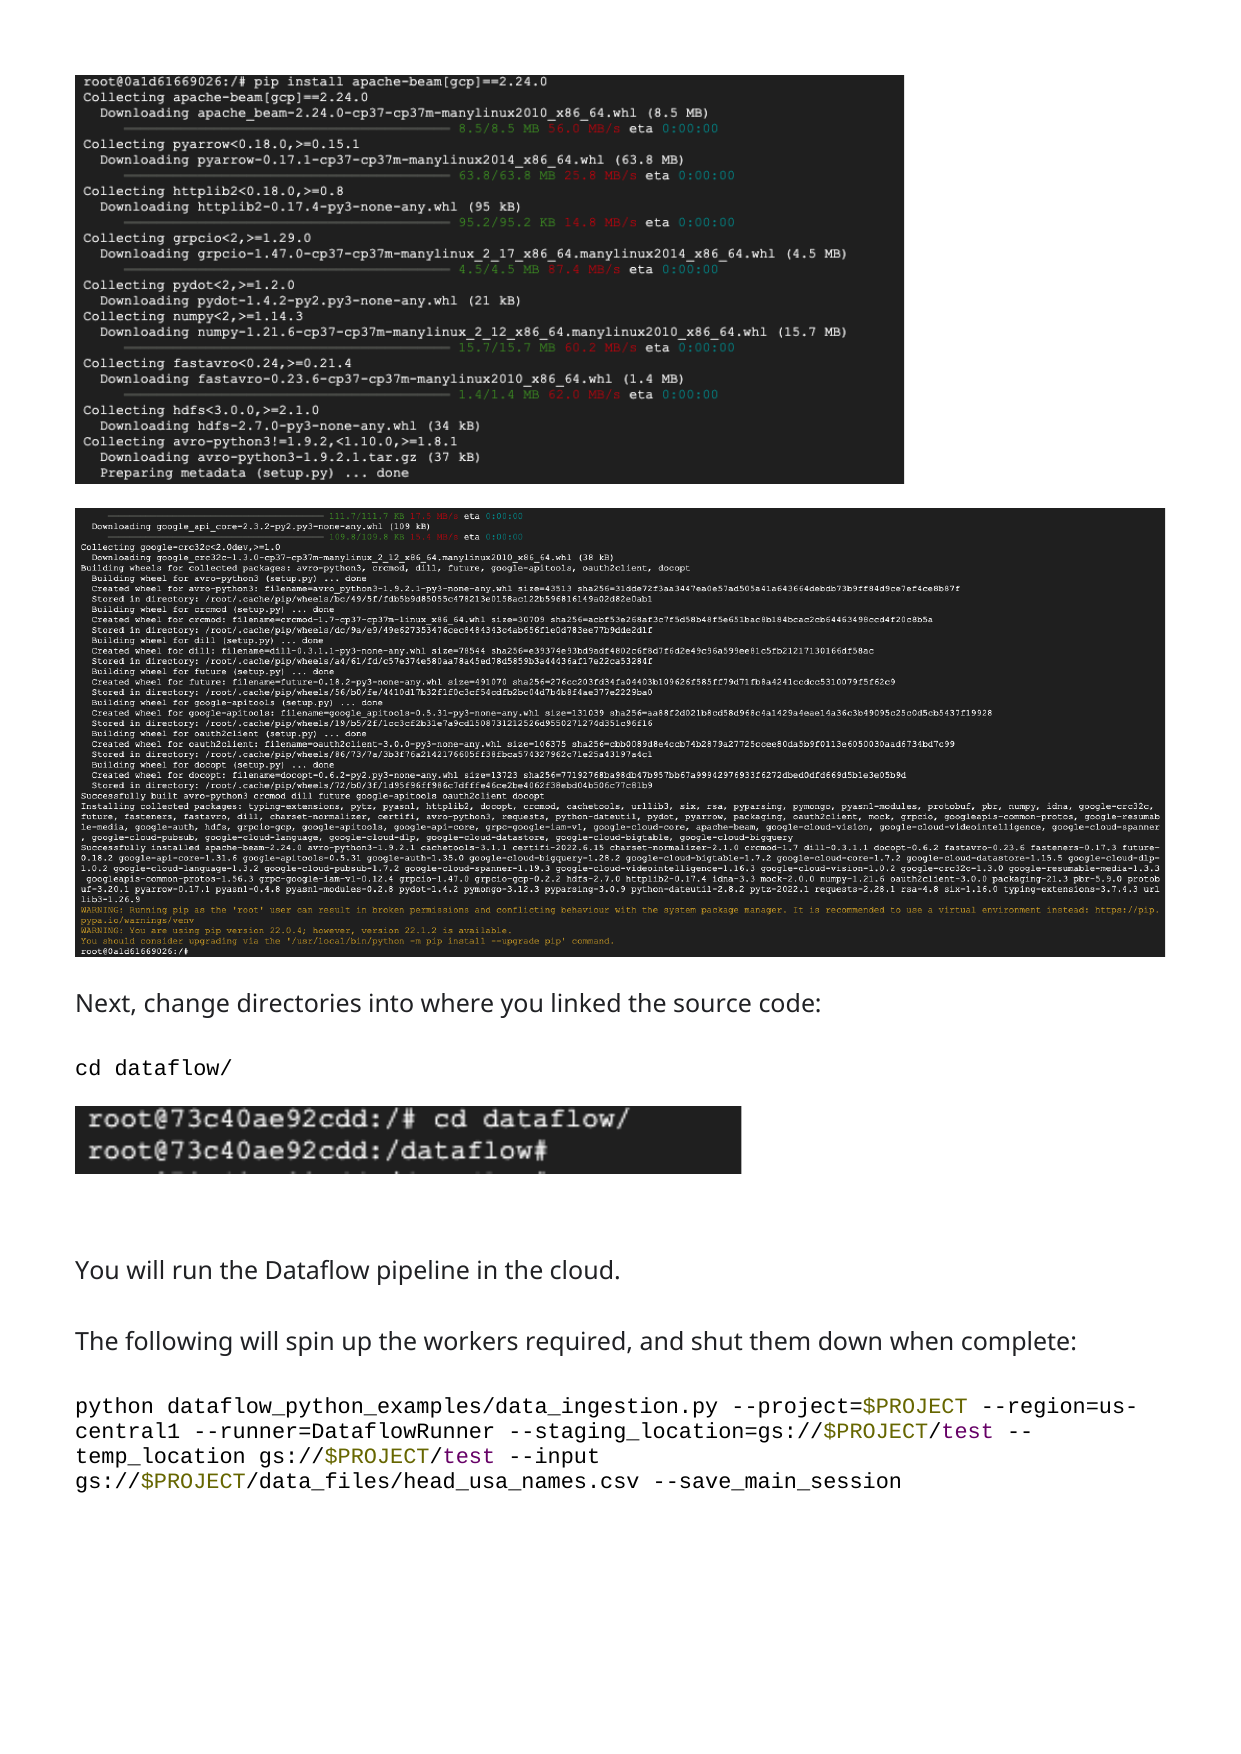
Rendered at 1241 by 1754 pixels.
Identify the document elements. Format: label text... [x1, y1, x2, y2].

picture [75, 1106, 742, 1174]
text python dataflow_python_examples/data_ingestion.py --project=$PROJECT --region=us-central1 --runner=DataflowRunner --staging_location=gs://$PROJECT/test --temp_location gs://$PROJECT/test --input gs://$PROJECT/data_files/head_usa_names.csv --save_main_session [75, 1396, 1165, 1495]
picture [75, 75, 905, 484]
text Next, change directories into where you linked the source code: [75, 985, 1165, 1019]
text The following will spin up the workers required, and shut them down when complete: [75, 1324, 1165, 1358]
picture [75, 508, 1166, 957]
text You will run the Dataflow pipeline in the cloud. [75, 1252, 1165, 1286]
text cd dataflow/ [75, 1057, 1165, 1082]
